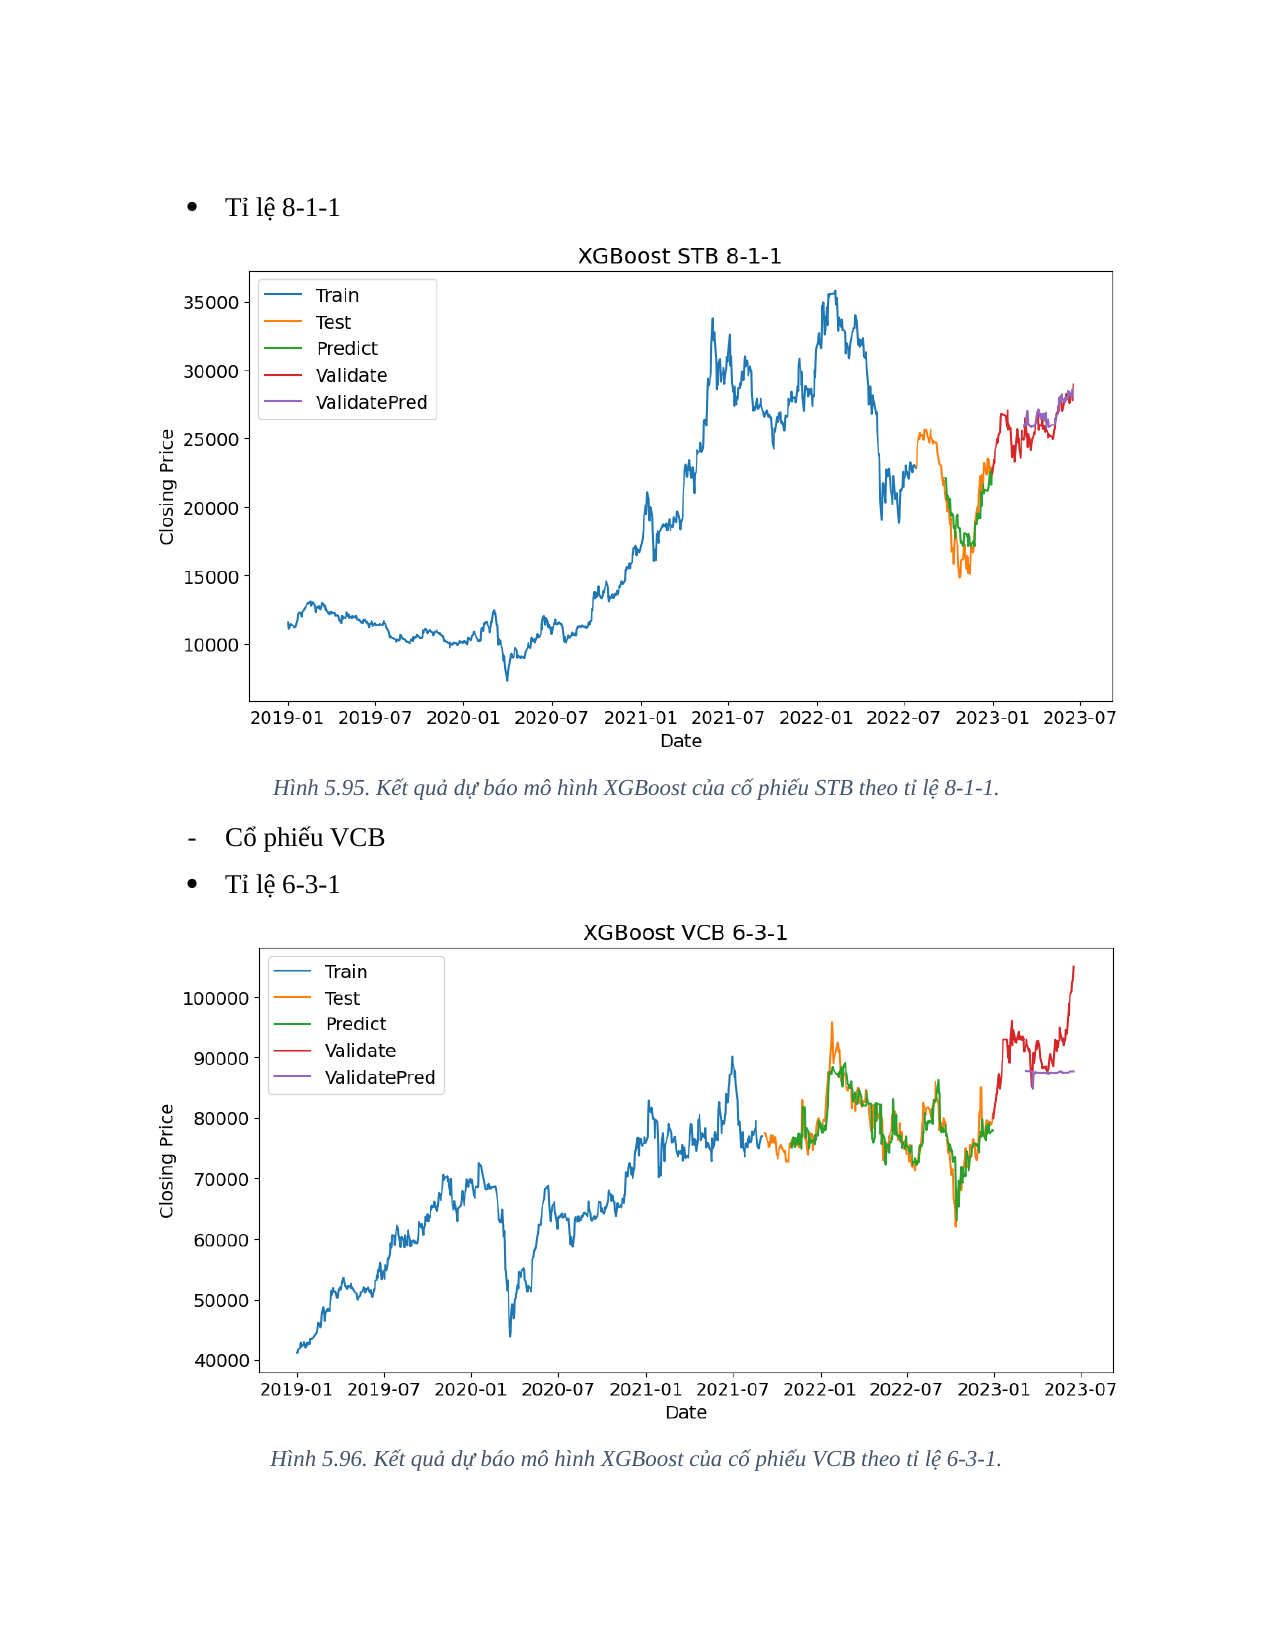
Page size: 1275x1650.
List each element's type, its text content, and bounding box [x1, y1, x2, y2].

list Cổ phiếu VCB [187, 821, 1125, 852]
list Tỉ lệ 6-3-1 [187, 868, 1125, 899]
picture [150, 237, 1125, 759]
picture [150, 914, 1125, 1430]
list Tỉ lệ 8-1-1 [187, 191, 1125, 222]
